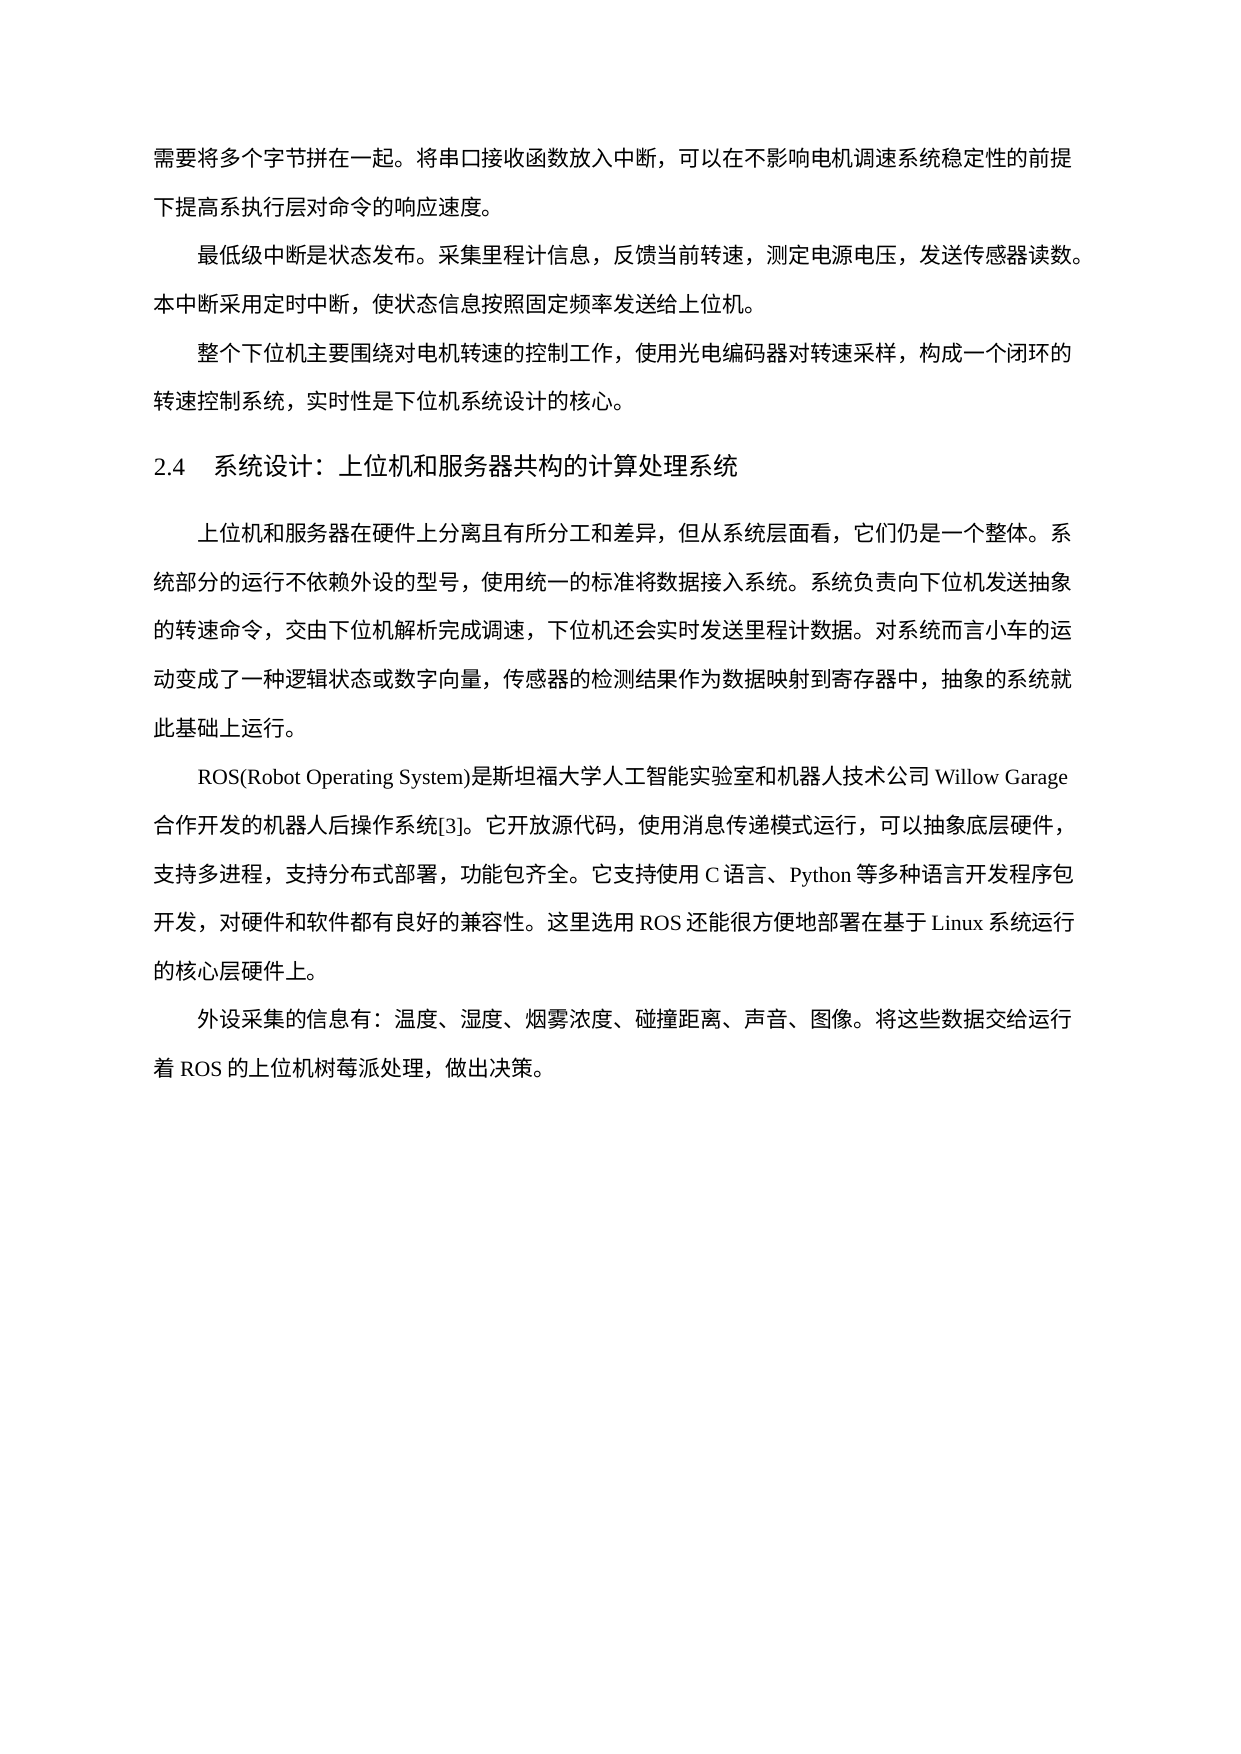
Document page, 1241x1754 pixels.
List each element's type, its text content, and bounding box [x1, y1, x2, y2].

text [153, 141, 1087, 222]
subtitle 系统设计：上位机和服务器共构的计算处理系统 [153, 432, 1087, 497]
text 外设采集的信息有：温度、湿度、烟雾浓度、碰撞距离、声音、图像。将这些数据交给运行着ROS的上位机树莓派处理，做出决策。 [153, 1002, 1087, 1083]
text 整个下位机主要围绕对电机转速的控制工作，使用光电编码器对转速采样，构成一个闭环的转速控制系统，实时性是下位机系统设计的核心。 [153, 335, 1087, 416]
text 最低级中断是状态发布。采集里程计信息，反馈当前转速，测定电源电压，发送传感器读数。本中断采用定时中断，使状态信息按照固定频率发送给上位机。 [153, 238, 1087, 319]
text ROS(Robot Operating System)是斯坦福大学人工智能实验室和机器人技术公司Willow Garage合作开发的机器人后操作系统[3]。它开放源代码，使用消息传递模式运行，可以抽象底层硬件，支持多进程，支持分布式部署，功能包齐全。它支持使用C语言、Python等多种语言开发程序包开发，对硬件和软件都有良好的兼容性。这里选用ROS还能很方便地部署在基于Linux系统运行的核心层硬件上。 [153, 759, 1087, 986]
text 上位机和服务器在硬件上分离且有所分工和差异，但从系统层面看，它们仍是一个整体。系统部分的运行不依赖外设的型号，使用统一的标准将数据接入系统。系统负责向下位机发送抽象的转速命令，交由下位机解析完成调速，下位机还会实时发送里程计数据。对系统而言小车的运动变成了一种逻辑状态或数字向量，传感器的检测结果作为数据映射到寄存器中，抽象的系统就此基础上运行。 [153, 515, 1087, 743]
